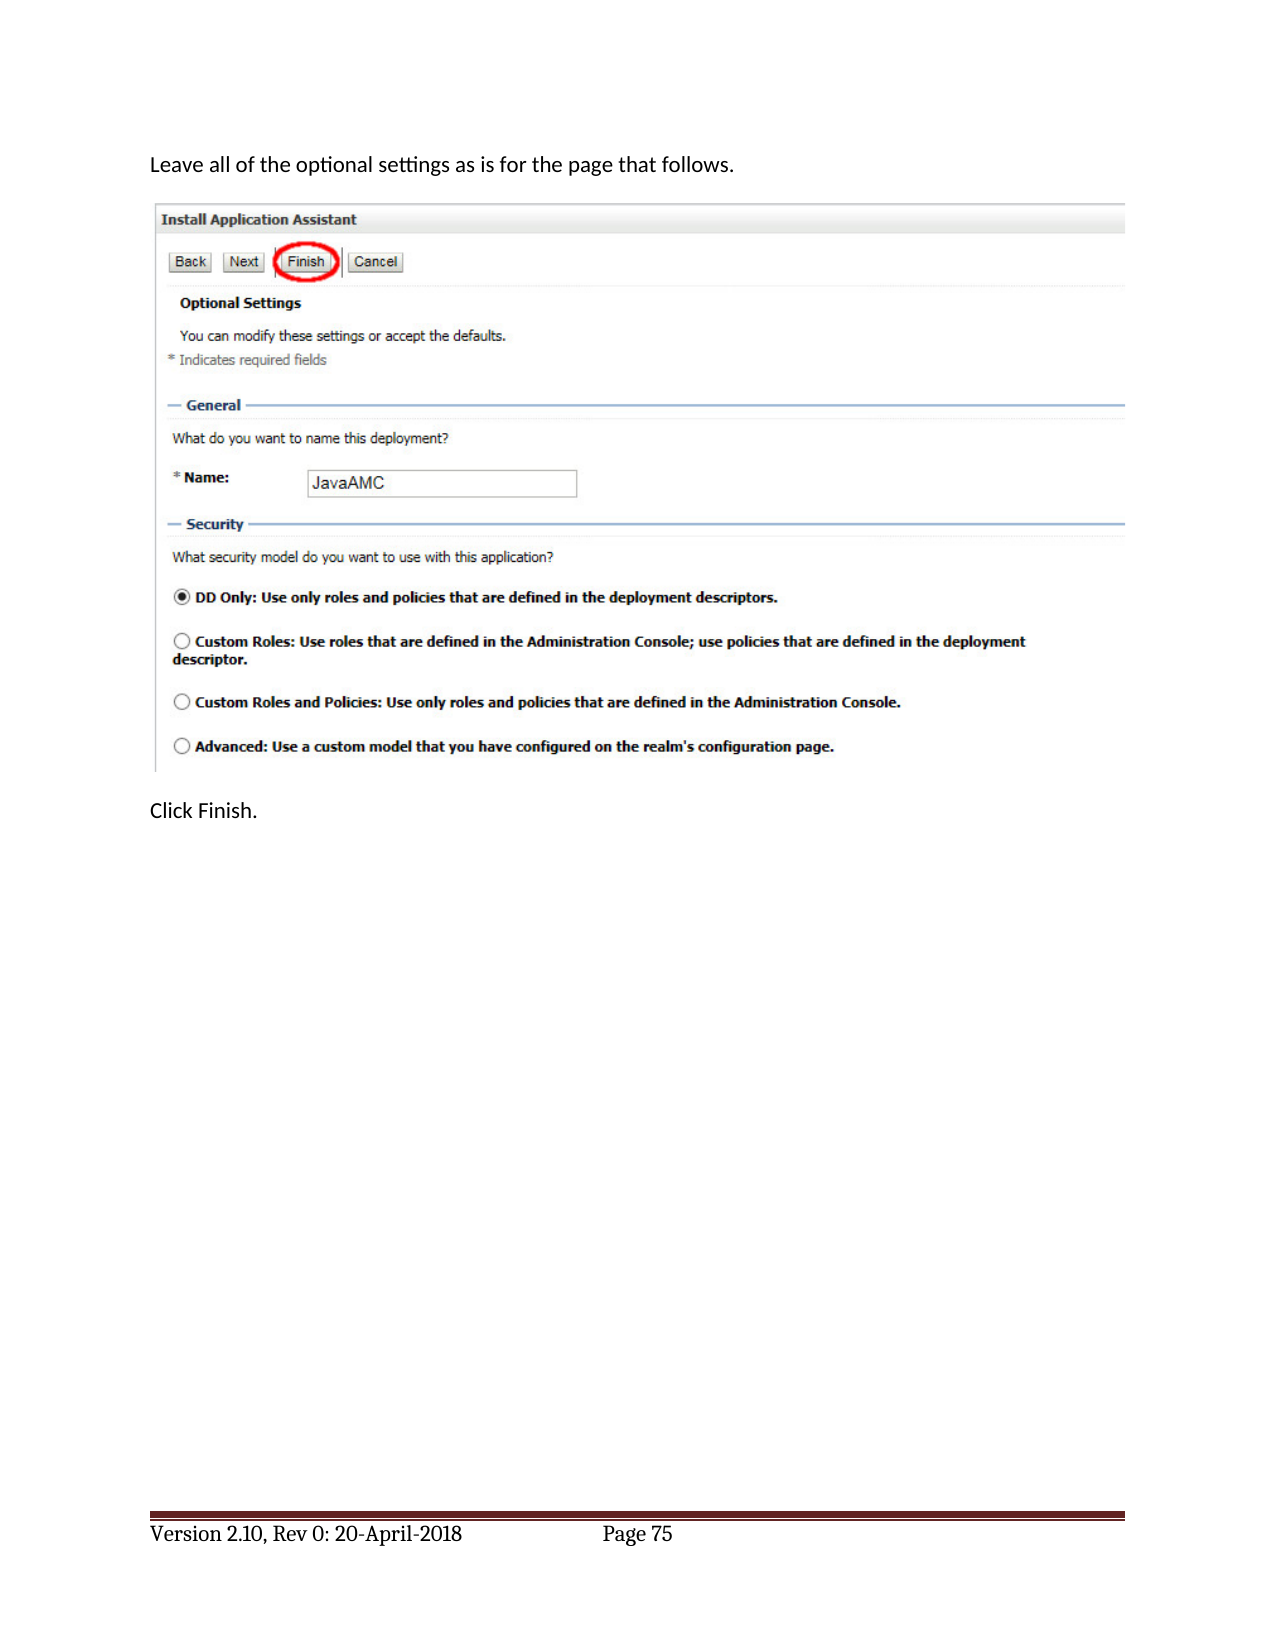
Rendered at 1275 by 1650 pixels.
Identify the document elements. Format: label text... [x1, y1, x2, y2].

text Click Finish. [150, 796, 1125, 824]
text Leave all of the optional settings as is for the page that follows. [150, 150, 1125, 178]
picture [150, 203, 1125, 772]
